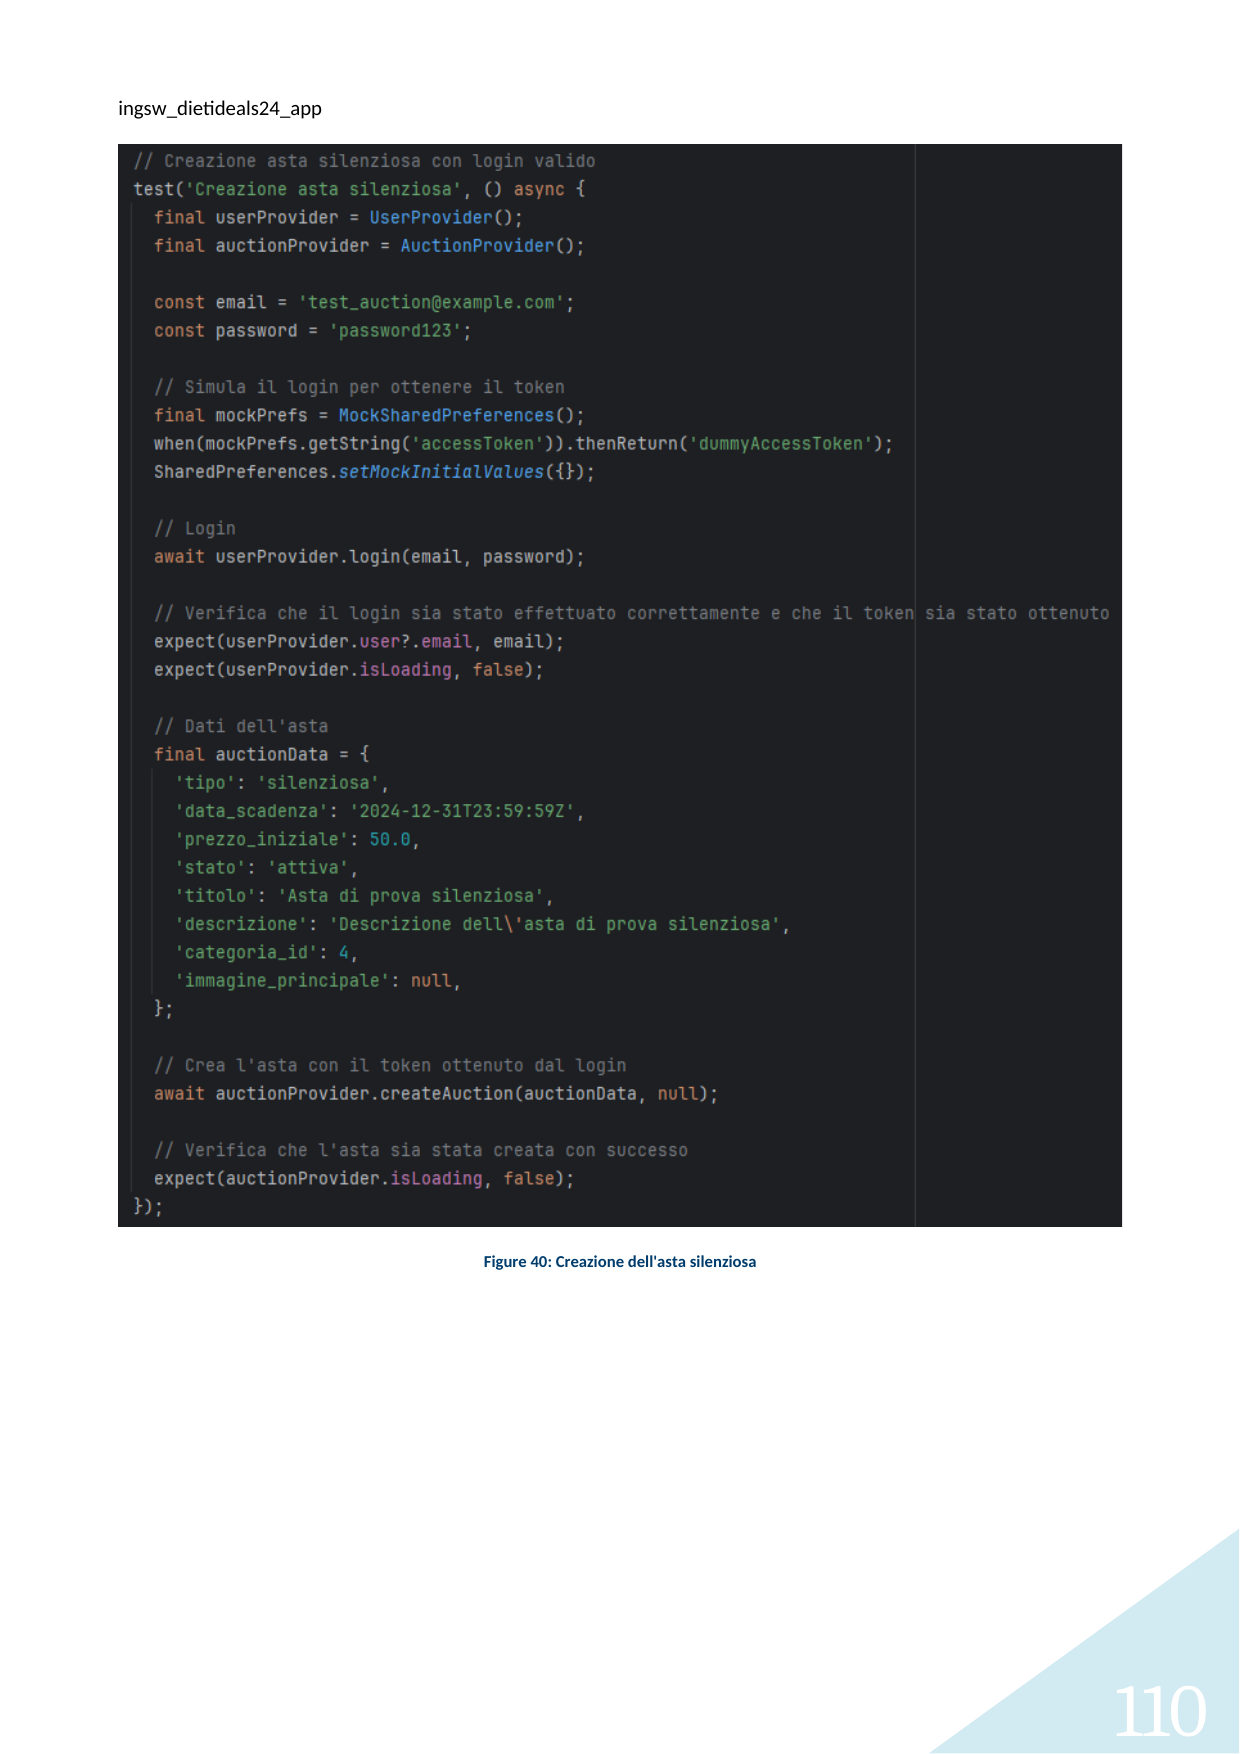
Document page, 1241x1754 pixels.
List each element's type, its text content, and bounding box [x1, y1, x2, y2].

text Figure 40: Creazione dell'asta silenziosa [118, 1251, 1122, 1272]
picture [118, 144, 1123, 1227]
